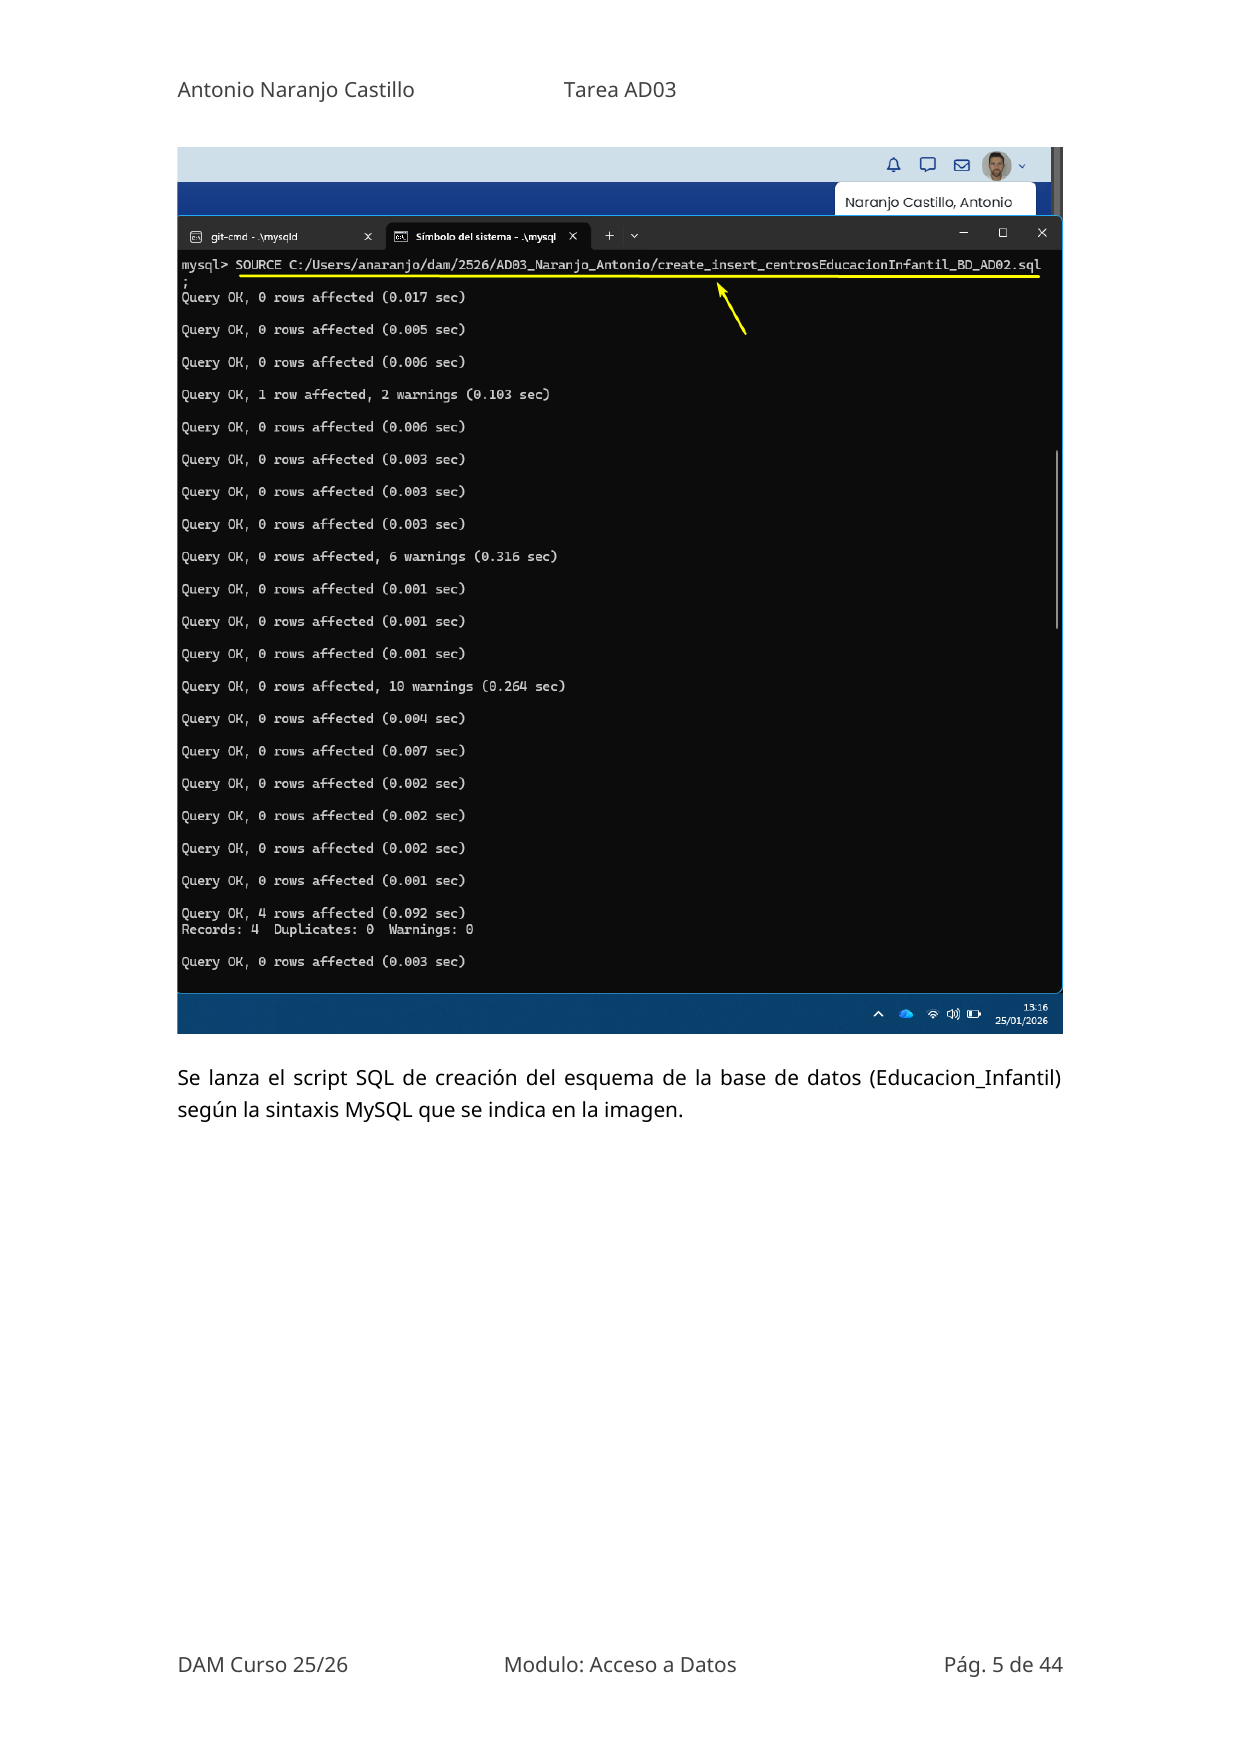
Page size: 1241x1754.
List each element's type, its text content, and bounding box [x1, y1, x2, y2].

picture [177, 147, 1063, 1034]
text Se lanza el script SQL de creación del esquema de la base de datos (Educacion_Infantil) según la sintaxis MySQL que se indica en la imagen. [177, 1063, 1063, 1124]
